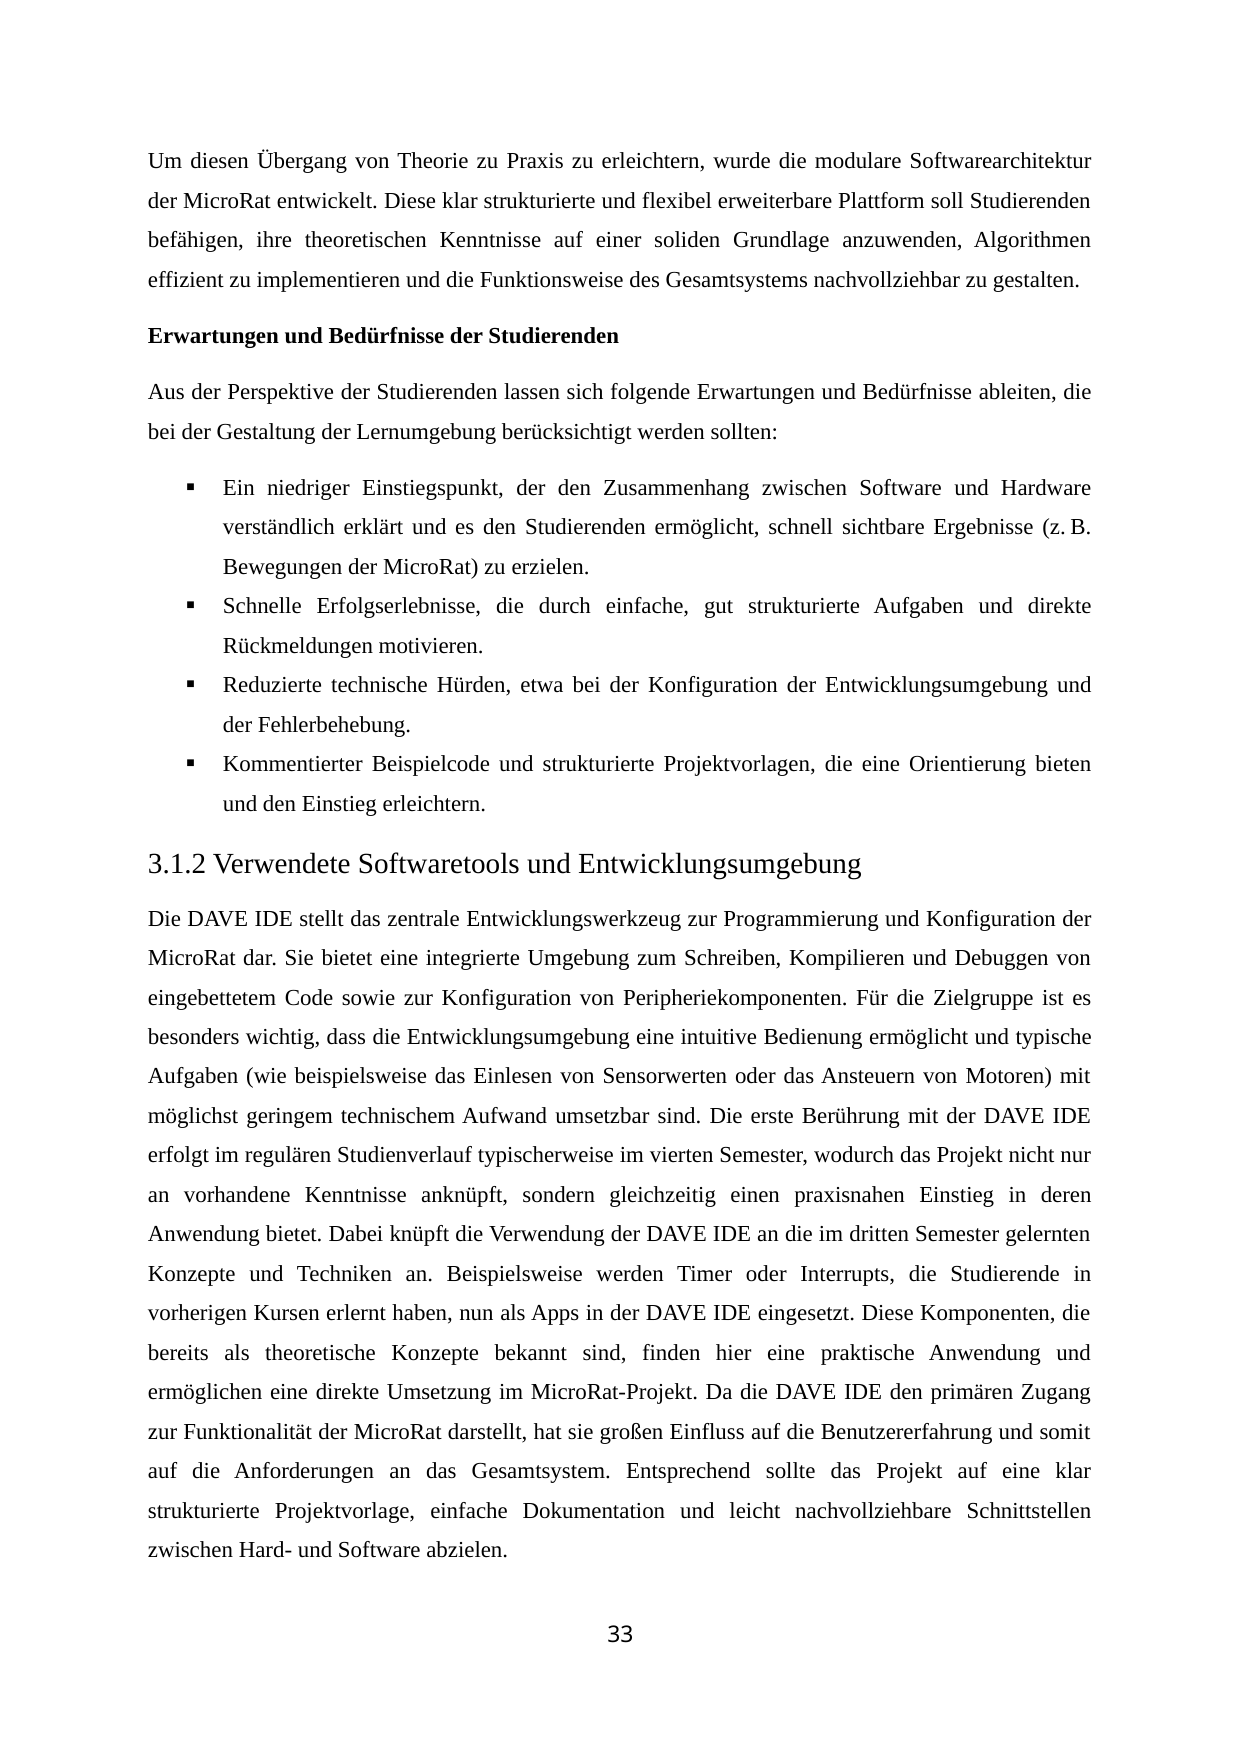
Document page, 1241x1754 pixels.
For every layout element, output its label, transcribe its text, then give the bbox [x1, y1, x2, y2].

list Schnelle Erfolgserlebnisse, die durch einfache, gut strukturierte Aufgaben und direkte Rückmeldungen motivieren. [185, 592, 1093, 658]
list Ein niedriger Einstiegspunkt, der den Zusammenhang zwischen Software und Hardware verständlich erklärt und es den Studierenden ermöglicht, schnell sichtbare Ergebnisse (z. B. Bewegungen der MicroRat) zu erzielen. [185, 474, 1093, 579]
text Aus der Perspektive der Studierenden lassen sich folgende Erwartungen und Bedürfnisse ableiten, die bei der Gestaltung der Lernumgebung berücksichtigt werden sollten: [148, 378, 1093, 444]
list Kommentierter Beispielcode und strukturierte Projektvorlagen, die eine Orientierung bieten und den Einstieg erleichtern. [185, 750, 1093, 816]
list Reduzierte technische Hürden, etwa bei der Konfiguration der Entwicklungsumgebung und der Fehlerbehebung. [185, 671, 1093, 737]
text Die DAVE IDE stellt das zentrale Entwicklungswerkzeug zur Programmierung und Konfiguration der MicroRat dar. Sie bietet eine integrierte Umgebung zum Schreiben, Kompilieren und Debuggen von eingebettetem Code sowie zur Konfiguration von Peripheriekomponenten. Für die Zielgruppe ist es besonders wichtig, dass die Entwicklungsumgebung eine intuitive Bedienung ermöglicht und typische Aufgaben (wie beispielsweise das Einlesen von Sensorwerten oder das Ansteuern von Motoren) mit möglichst geringem technischem Aufwand umsetzbar sind. Die erste Berührung mit der DAVE IDE erfolgt im regulären Studienverlauf typischerweise im vierten Semester, wodurch das Projekt nicht nur an vorhandene Kenntnisse anknüpft, sondern gleichzeitig einen praxisnahen Einstieg in deren Anwendung bietet. Dabei knüpft die Verwendung der DAVE IDE an die im dritten Semester gelernten Konzepte und Techniken an. Beispielsweise werden Timer oder Interrupts, die Studierende in vorherigen Kursen erlernt haben, nun als Apps in der DAVE IDE eingesetzt. Diese Komponenten, die bereits als theoretische Konzepte bekannt sind, finden hier eine praktische Anwendung und ermöglichen eine direkte Umsetzung im MicroRat-Projekt. Da die DAVE IDE den primären Zugang zur Funktionalität der MicroRat darstellt, hat sie großen Einfluss auf die Benutzererfahrung und somit auf die Anforderungen an das Gesamtsystem. Entsprechend sollte das Projekt auf eine klar strukturierte Projektvorlage, einfache Dokumentation und leicht nachvollziehbare Schnittstellen zwischen Hard- und Software abzielen. [148, 904, 1093, 1563]
text Um diesen Übergang von Theorie zu Praxis zu erleichtern, wurde die modulare Softwarearchitektur der MicroRat entwickelt. Diese klar strukturierte und flexibel erweiterbare Plattform soll Studierenden befähigen, ihre theoretischen Kenntnisse auf einer soliden Grundlage anzuwenden, Algorithmen effizient zu implementieren und die Funktionsweise des Gesamtsystems nachvollziehbar zu gestalten. [148, 148, 1093, 292]
subtitle 3.1.2 Verwendete Softwaretools und Entwicklungsumgebung [148, 846, 1093, 879]
text Erwartungen und Bedürfnisse der Studierenden [148, 322, 1093, 348]
